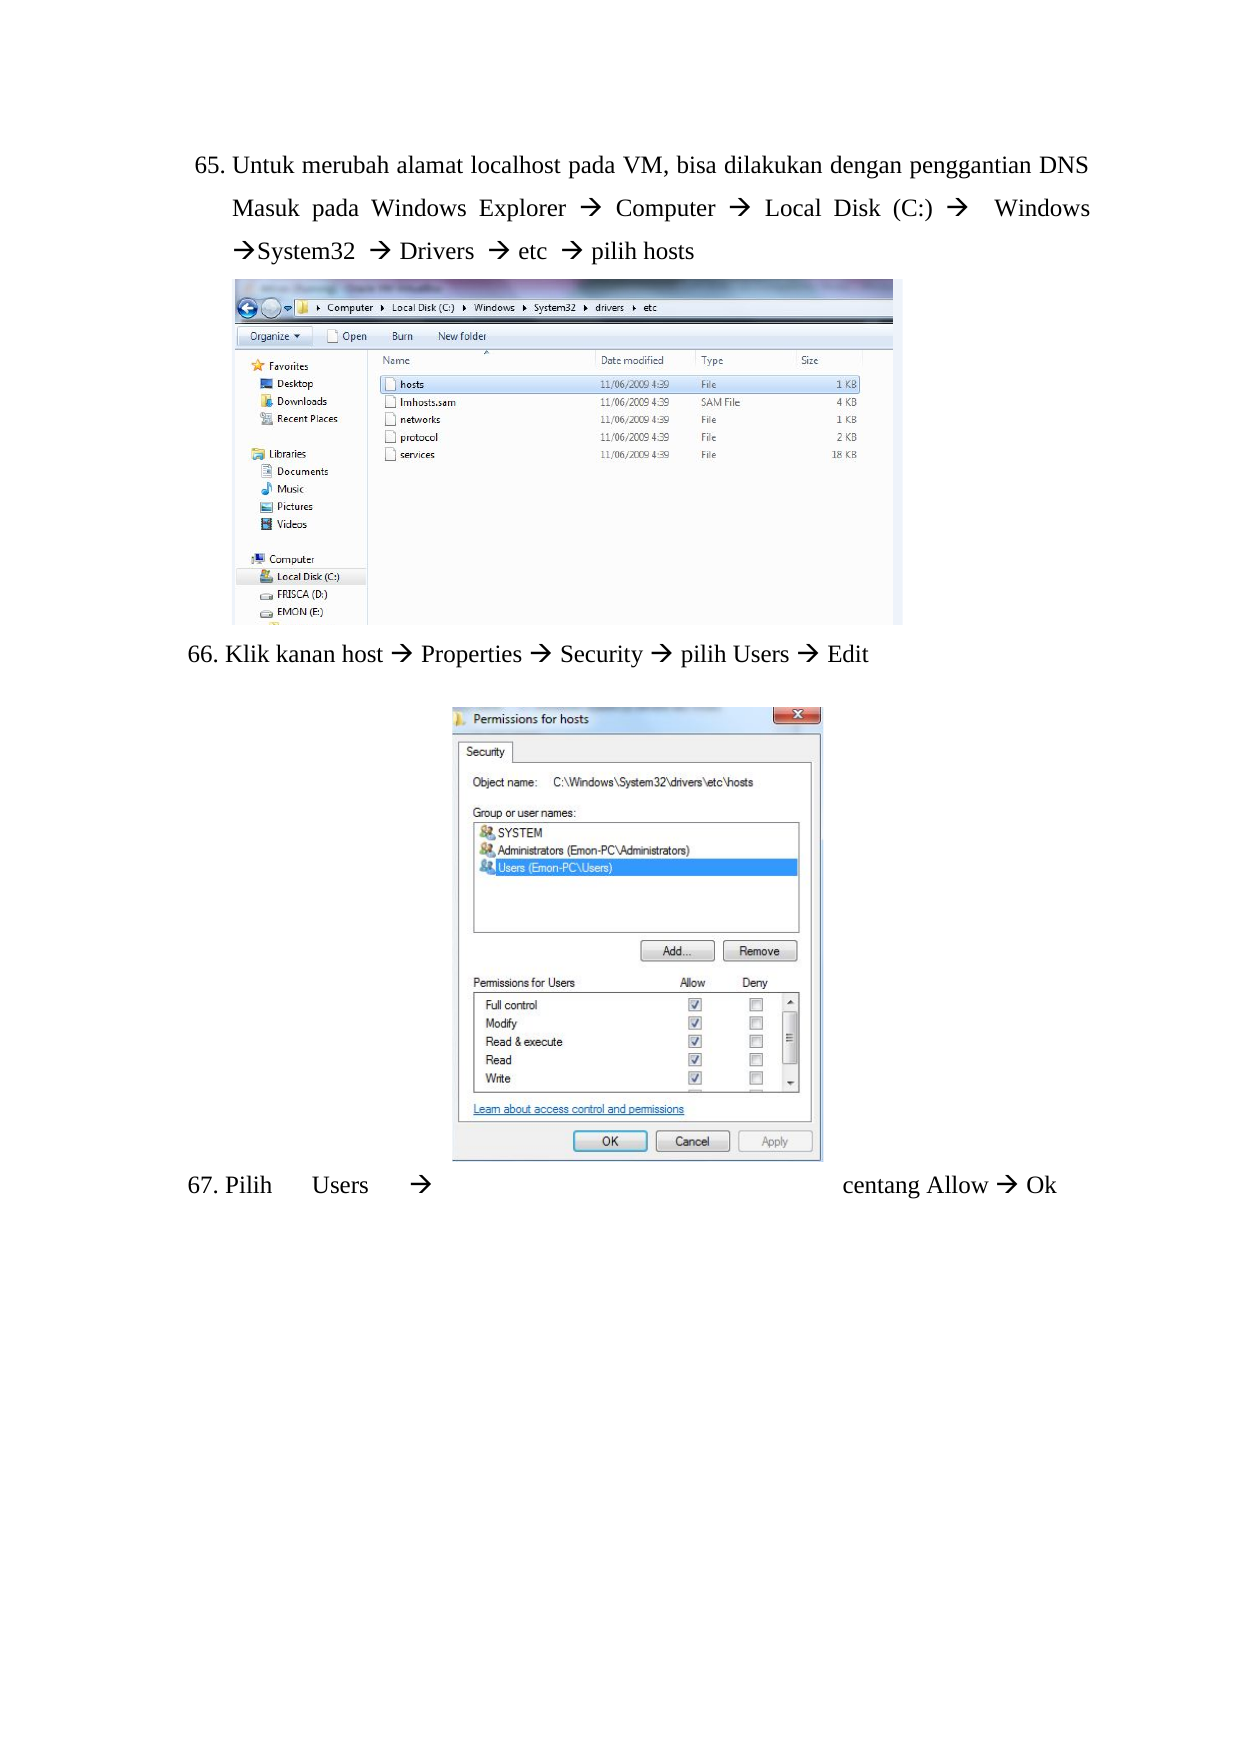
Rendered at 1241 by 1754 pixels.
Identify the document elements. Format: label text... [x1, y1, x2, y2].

picture [451, 707, 823, 1160]
list Pilih Users centang Allow Ok [187, 1170, 1090, 1199]
list Klik kanan host Properties Security pilih Users Edit [187, 639, 1090, 667]
picture [231, 279, 903, 625]
list Untuk merubah alamat localhost pada VM, bisa dilakukan dengan penggantian DNS Masuk pada Windows Explorer Computer Local Disk (C:) Windows System32 Drivers etc pilih hosts [194, 150, 1090, 265]
